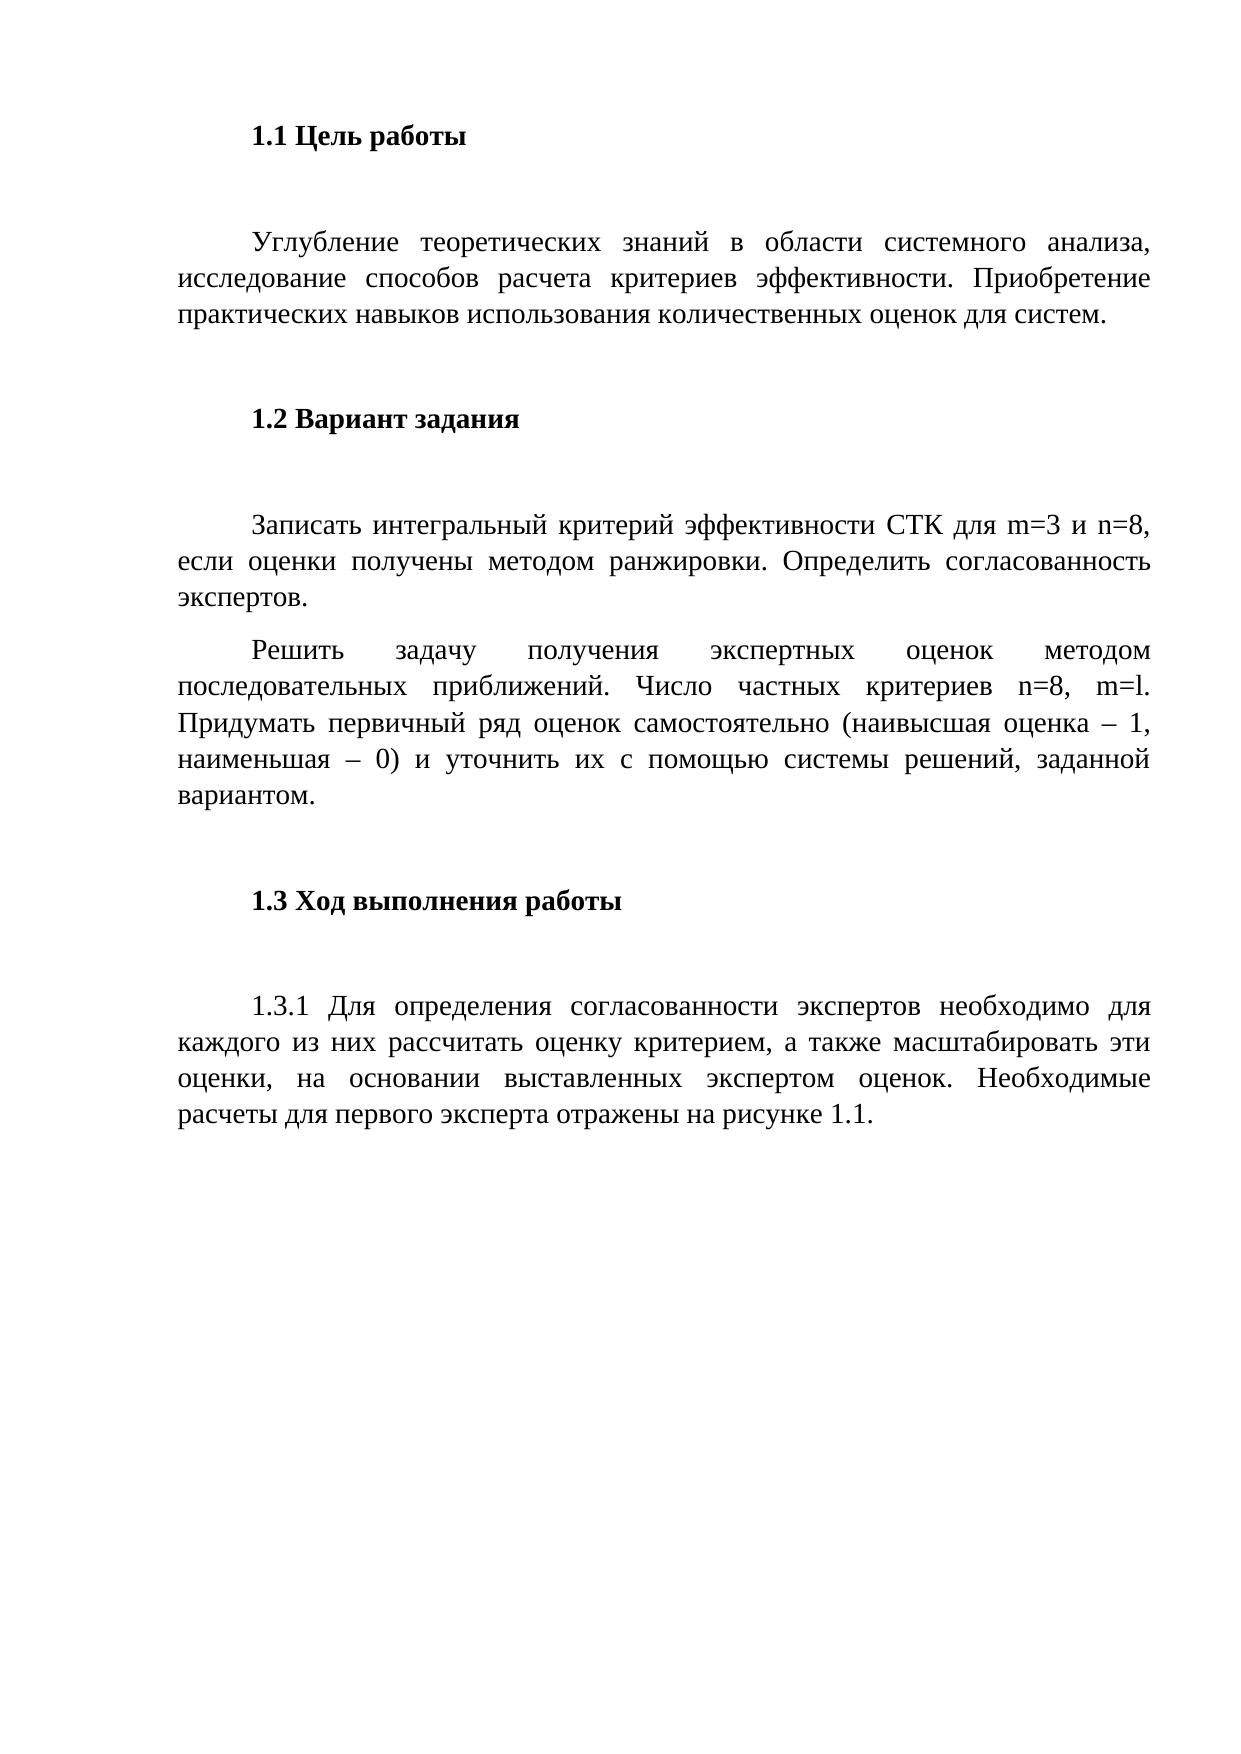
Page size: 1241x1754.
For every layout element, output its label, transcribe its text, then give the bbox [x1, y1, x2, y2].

text 1.3.1 Для определения согласованности экспертов необходимо для каждого из них рассчитать оценку критерием, а также масштабировать эти оценки, на основании выставленных экспертом оценок. Необходимые расчеты для первого эксперта отражены на рисунке 1.1. [177, 988, 1152, 1130]
text 1.3 Ход выполнения работы [177, 883, 1152, 916]
text 1.2 Вариант задания [177, 402, 1152, 435]
text Углубление теоретических знаний в области системного анализа, исследование способов расчета критериев эффективности. Приобретение практических навыков использования количественных оценок для систем. [177, 224, 1152, 329]
text Решить задачу получения экспертных оценок методом последовательных приближений. Число частных критериев n=8, m=l. Придумать первичный ряд оценок самостоятельно (наивысшая оценка – 1, наименьшая – 0) и уточнить их с помощью системы решений, заданной вариантом. [177, 632, 1152, 811]
text Записать интегральный критерий эффективности СТК для m=3 и n=8, если оценки получены методом ранжировки. Определить согласованность экспертов. [177, 507, 1152, 613]
text 1.1 Цель работы [177, 118, 1152, 152]
